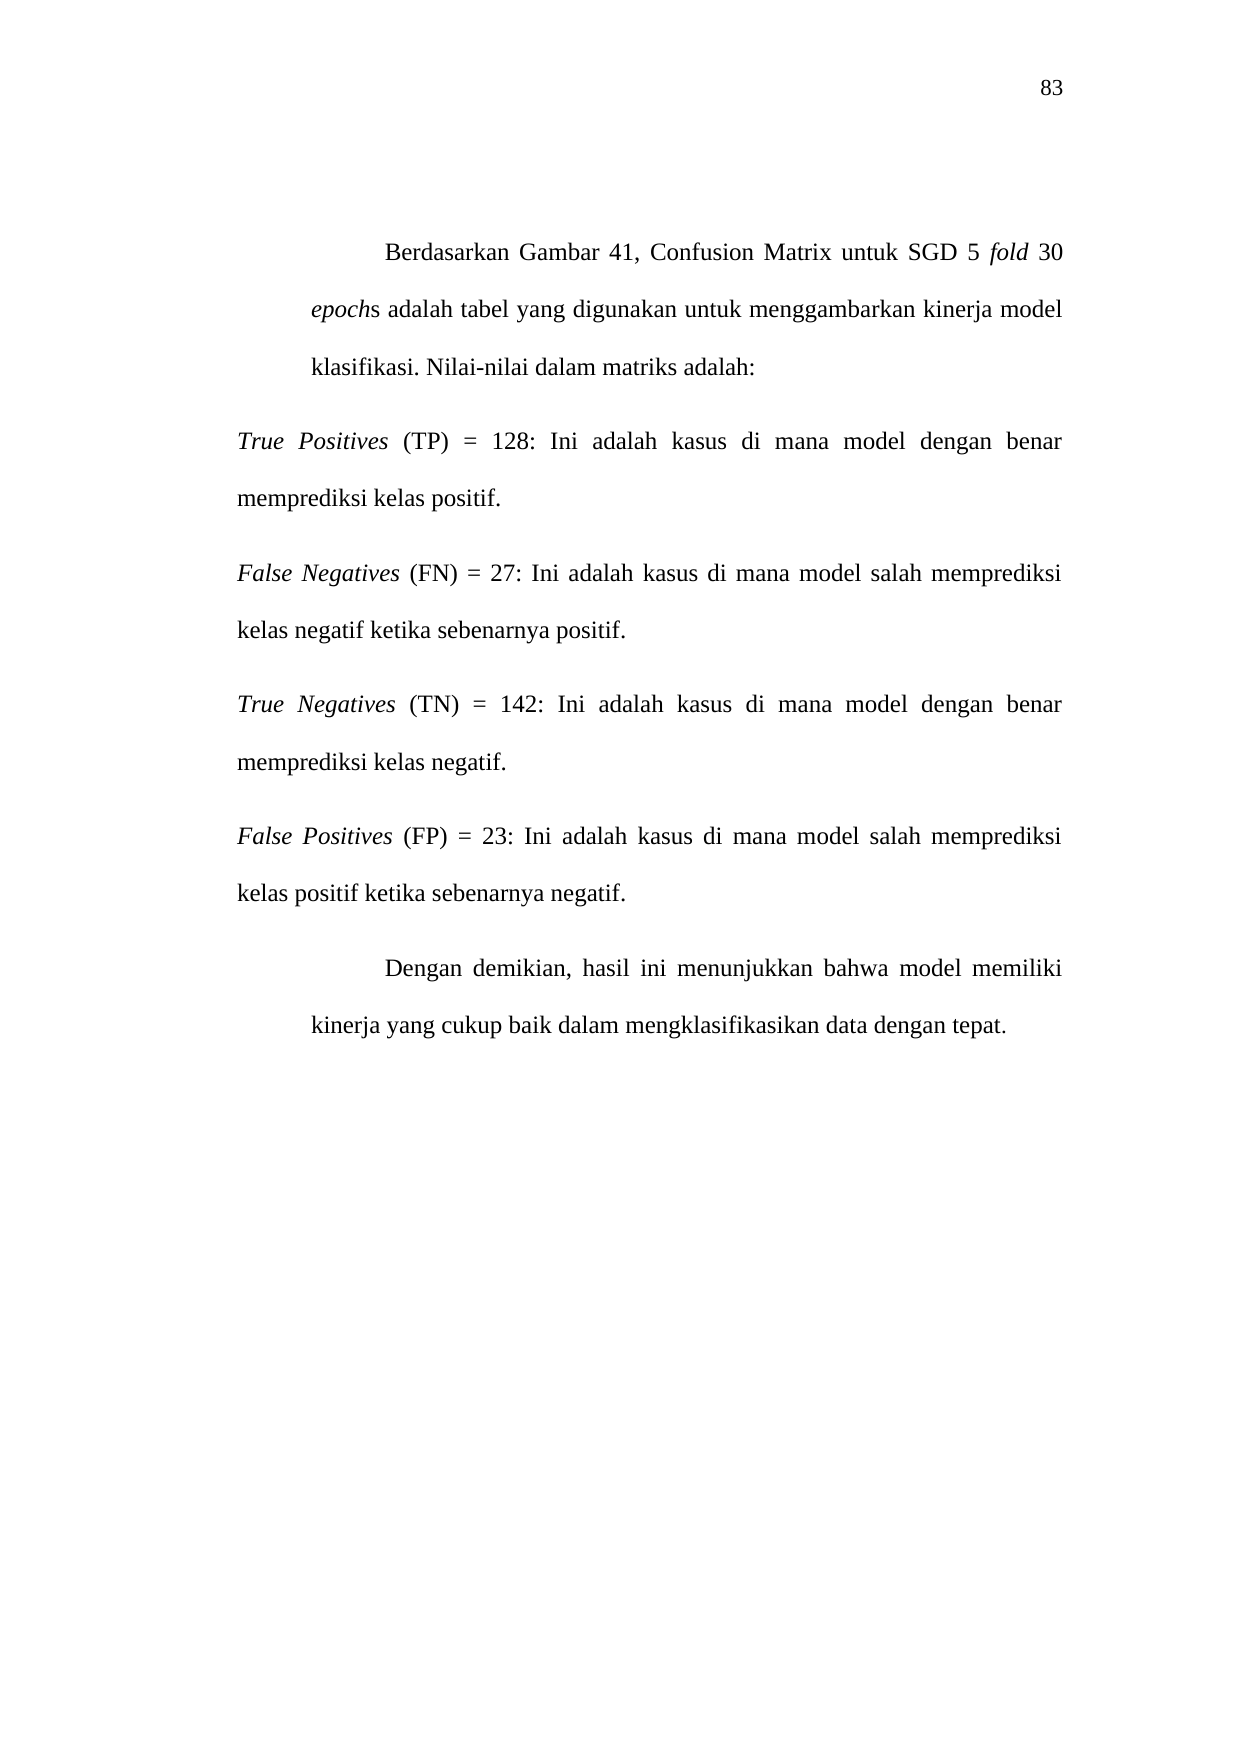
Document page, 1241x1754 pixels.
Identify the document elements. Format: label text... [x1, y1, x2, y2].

text False Negatives (FN) = 27: Ini adalah kasus di mana model salah memprediksi kelas negatif ketika sebenarnya positif. [237, 558, 1063, 644]
text False Positives (FP) = 23: Ini adalah kasus di mana model salah memprediksi kelas positif ketika sebenarnya negatif. [237, 821, 1063, 907]
text Dengan demikian, hasil ini menunjukkan bahwa model memiliki kinerja yang cukup baik dalam mengklasifikasikan data dengan tepat. [311, 953, 1063, 1039]
text Berdasarkan Gambar 41, Confusion Matrix untuk SGD 5 fold 30 epochs adalah tabel yang digunakan untuk menggambarkan kinerja model klasifikasi. Nilai-nilai dalam matriks adalah: [311, 237, 1063, 381]
text True Positives (TP) = 128: Ini adalah kasus di mana model dengan benar memprediksi kelas positif. [237, 426, 1063, 512]
text True Negatives (TN) = 142: Ini adalah kasus di mana model dengan benar memprediksi kelas negatif. [237, 689, 1063, 776]
